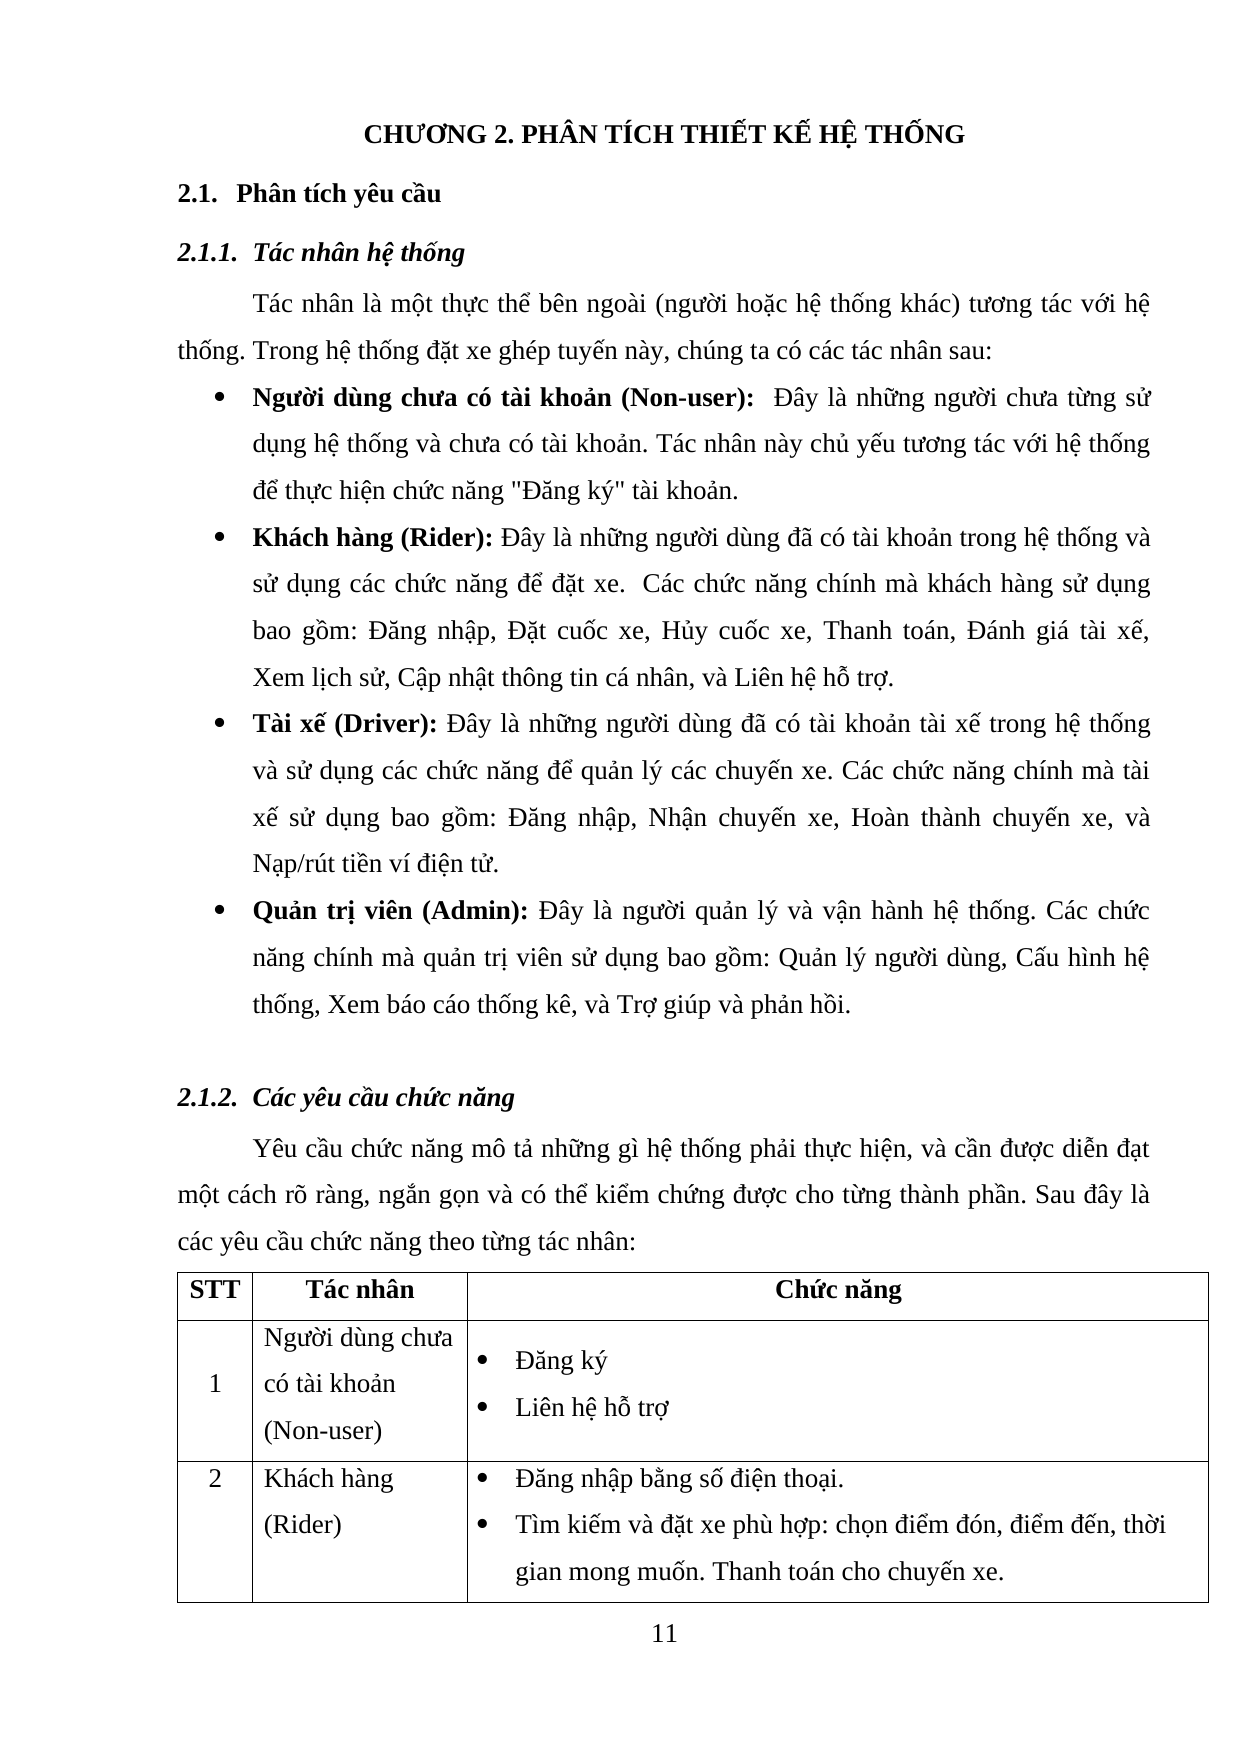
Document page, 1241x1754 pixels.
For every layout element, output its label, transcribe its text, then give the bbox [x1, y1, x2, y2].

text Yêu cầu chức năng mô tả những gì hệ thống phải thực hiện, và cần được diễn đạt một cách rõ ràng, ngắn gọn và có thể kiểm chứng được cho từng thành phần. Sau đây là các yêu cầu chức năng theo từng tác nhân: [177, 1132, 1152, 1256]
subtitle PHÂN TÍCH THIẾT KẾ HỆ THỐNG [177, 118, 1152, 149]
list Tài xế (Driver): Đây là những người dùng đã có tài khoản tài xế trong hệ thống và sử dụng các chức năng để quản lý các chuyến xe. Các chức năng chính mà tài xế sử dụng bao gồm: Đăng nhập, Nhận chuyến xe, Hoàn thành chuyến xe, và Nạp/rút tiền ví điện tử. [215, 707, 1152, 879]
table_cell 1 [178, 1321, 252, 1461]
list Khách hàng (Rider): Đây là những người dùng đã có tài khoản trong hệ thống và sử dụng các chức năng để đặt xe. Các chức năng chính mà khách hàng sử dụng bao gồm: Đăng nhập, Đặt cuốc xe, Hủy cuốc xe, Thanh toán, Đánh giá tài xế, Xem lịch sử, Cập nhật thông tin cá nhân, và Liên hệ hỗ trợ. [215, 521, 1152, 692]
table_cell Khách hàng (Rider) [253, 1462, 467, 1602]
table_cell Đăng ký Liên hệ hỗ trợ [468, 1321, 1208, 1461]
table_header Tác nhân [253, 1273, 467, 1319]
list Người dùng chưa có tài khoản (Non-user): Đây là những người chưa từng sử dụng hệ thống và chưa có tài khoản. Tác nhân này chủ yếu tương tác với hệ thống để thực hiện chức năng "Đăng ký" tài khoản. [215, 381, 1152, 505]
table_cell 2 [178, 1462, 252, 1602]
table_cell Người dùng chưa có tài khoản (Non-user) [253, 1321, 467, 1461]
subtitle Các yêu cầu chức năng [177, 1081, 1152, 1112]
table_header STT [178, 1273, 252, 1319]
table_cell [468, 1462, 1208, 1602]
subtitle Phân tích yêu cầu [177, 177, 1152, 208]
subtitle Tác nhân hệ thống [177, 236, 1152, 268]
list Quản trị viên (Admin): Đây là người quản lý và vận hành hệ thống. Các chức năng chính mà quản trị viên sử dụng bao gồm: Quản lý người dùng, Cấu hình hệ thống, Xem báo cáo thống kê, và Trợ giúp và phản hồi. [215, 894, 1152, 1019]
table_header Chức năng [468, 1273, 1208, 1319]
text Tác nhân là một thực thể bên ngoài (người hoặc hệ thống khác) tương tác với hệ thống. Trong hệ thống đặt xe ghép tuyến này, chúng ta có các tác nhân sau: [177, 287, 1152, 365]
